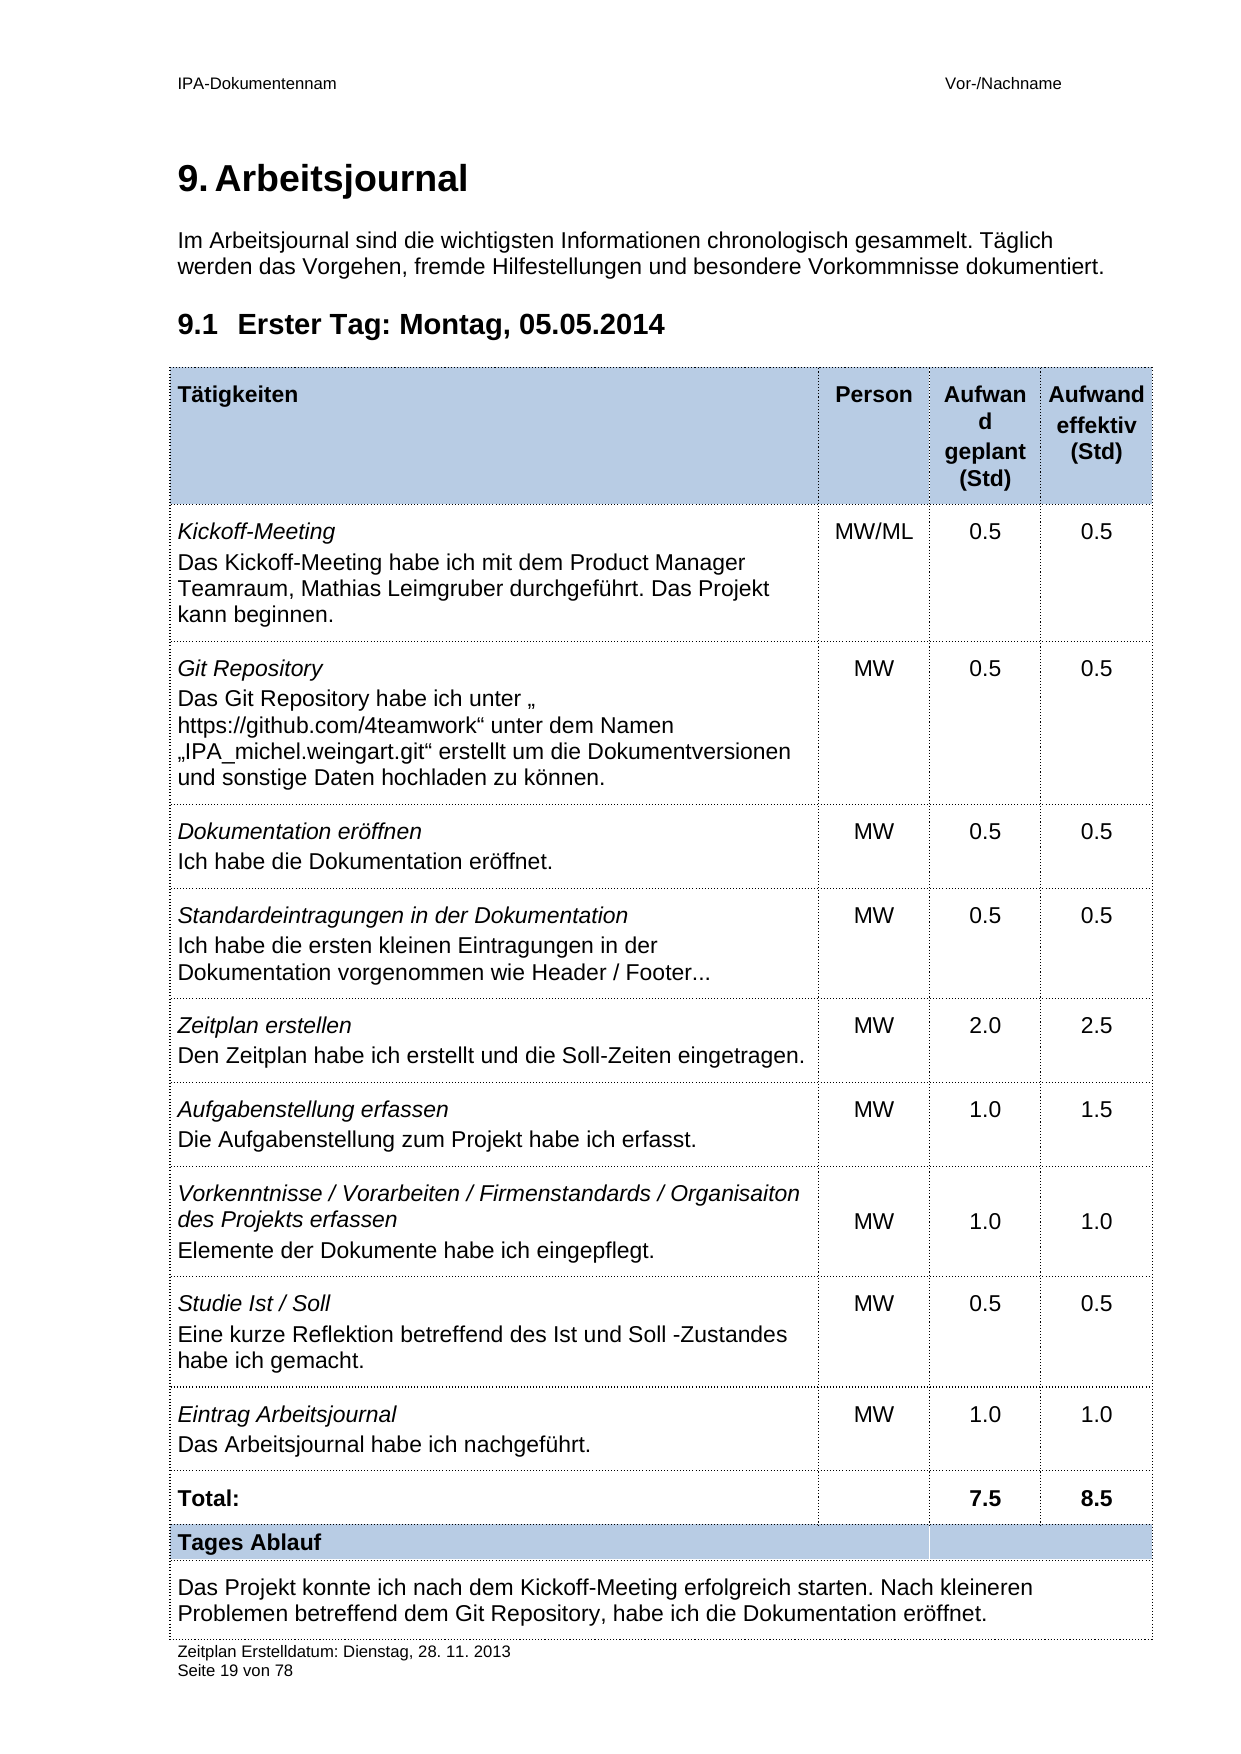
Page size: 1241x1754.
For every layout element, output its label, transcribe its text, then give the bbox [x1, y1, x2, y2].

table_cell [930, 1524, 1041, 1559]
table_cell 1.0 [930, 1386, 1041, 1470]
subtitle Arbeitsjournal [177, 157, 1122, 200]
table_cell MW [818, 804, 929, 888]
table_cell Git Repository Das Git Repository habe ich unter „ https://github.com/4teamwork“ unter dem Namen „IPA_michel.weingart.git“ erstellt um die Dokumentversionen und sonstige Daten hochladen zu können. [170, 641, 818, 804]
table_cell [818, 1524, 929, 1559]
table_cell 0.5 [1041, 641, 1152, 804]
table_cell [1041, 1524, 1152, 1559]
table_cell Total: [170, 1470, 818, 1524]
table_cell 1.5 [1041, 1082, 1152, 1166]
table_cell MW [818, 1166, 929, 1276]
table_cell 1.0 [930, 1166, 1041, 1276]
subtitle Erster Tag: Montag, 05.05.2014 [177, 307, 1122, 340]
table_cell 1.0 [1041, 1166, 1152, 1276]
table_header Aufwand geplant (Std) [930, 367, 1041, 504]
table_cell 0.5 [1041, 888, 1152, 998]
table_cell MW [818, 1386, 929, 1470]
table_cell 2.5 [1041, 998, 1152, 1082]
table_cell 8.5 [1041, 1470, 1152, 1524]
table_cell MW/ML [818, 504, 929, 641]
table_header Aufwand effektiv (Std) [1041, 367, 1152, 504]
table_cell MW [818, 998, 929, 1082]
table_cell 0.5 [930, 888, 1041, 998]
table_cell 0.5 [1041, 804, 1152, 888]
table_cell MW [818, 641, 929, 804]
table_header Person [818, 367, 929, 504]
table_cell Aufgabenstellung erfassen Die Aufgabenstellung zum Projekt habe ich erfasst. [170, 1082, 818, 1166]
table_cell Standardeintragungen in der Dokumentation Ich habe die ersten kleinen Eintragungen in der Dokumentation vorgenommen wie Header / Footer... [170, 888, 818, 998]
table_cell 0.5 [1041, 1276, 1152, 1386]
table_cell Kickoff-Meeting Das Kickoff-Meeting habe ich mit dem Product Manager Teamraum, Mathias Leimgruber durchgeführt. Das Projekt kann beginnen. [170, 504, 818, 641]
table_cell Tages Ablauf [170, 1524, 818, 1559]
table_cell 0.5 [930, 1276, 1041, 1386]
table_cell 2.0 [930, 998, 1041, 1082]
table_cell 7.5 [930, 1470, 1041, 1524]
table_cell MW [818, 1276, 929, 1386]
table_header Tätigkeiten [170, 367, 818, 504]
table_cell Vorkenntnisse / Vorarbeiten / Firmenstandards / Organisaiton des Projekts erfassen Elemente der Dokumente habe ich eingepflegt. [170, 1166, 818, 1276]
table_cell Eintrag Arbeitsjournal Das Arbeitsjournal habe ich nachgeführt. [170, 1386, 818, 1470]
table_cell 0.5 [1041, 504, 1152, 641]
table_cell 0.5 [930, 804, 1041, 888]
table_cell 0.5 [930, 641, 1041, 804]
table_cell 1.0 [1041, 1386, 1152, 1470]
table_cell 0.5 [930, 504, 1041, 641]
text Im Arbeitsjournal sind die wichtigsten Informationen chronologisch gesammelt. Täglich werden das Vorgehen, fremde Hilfestellungen und besondere Vorkommnisse dokumentiert. [177, 227, 1122, 279]
table_cell Dokumentation eröffnen Ich habe die Dokumentation eröffnet. [170, 804, 818, 888]
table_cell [170, 1560, 1152, 1639]
table_cell 1.0 [930, 1082, 1041, 1166]
table_cell Studie Ist / Soll Eine kurze Reflektion betreffend des Ist und Soll -Zustandes habe ich gemacht. [170, 1276, 818, 1386]
table_cell Zeitplan erstellen Den Zeitplan habe ich erstellt und die Soll-Zeiten eingetragen. [170, 998, 818, 1082]
table_cell [818, 1470, 929, 1524]
table_cell MW [818, 1082, 929, 1166]
table_cell MW [818, 888, 929, 998]
